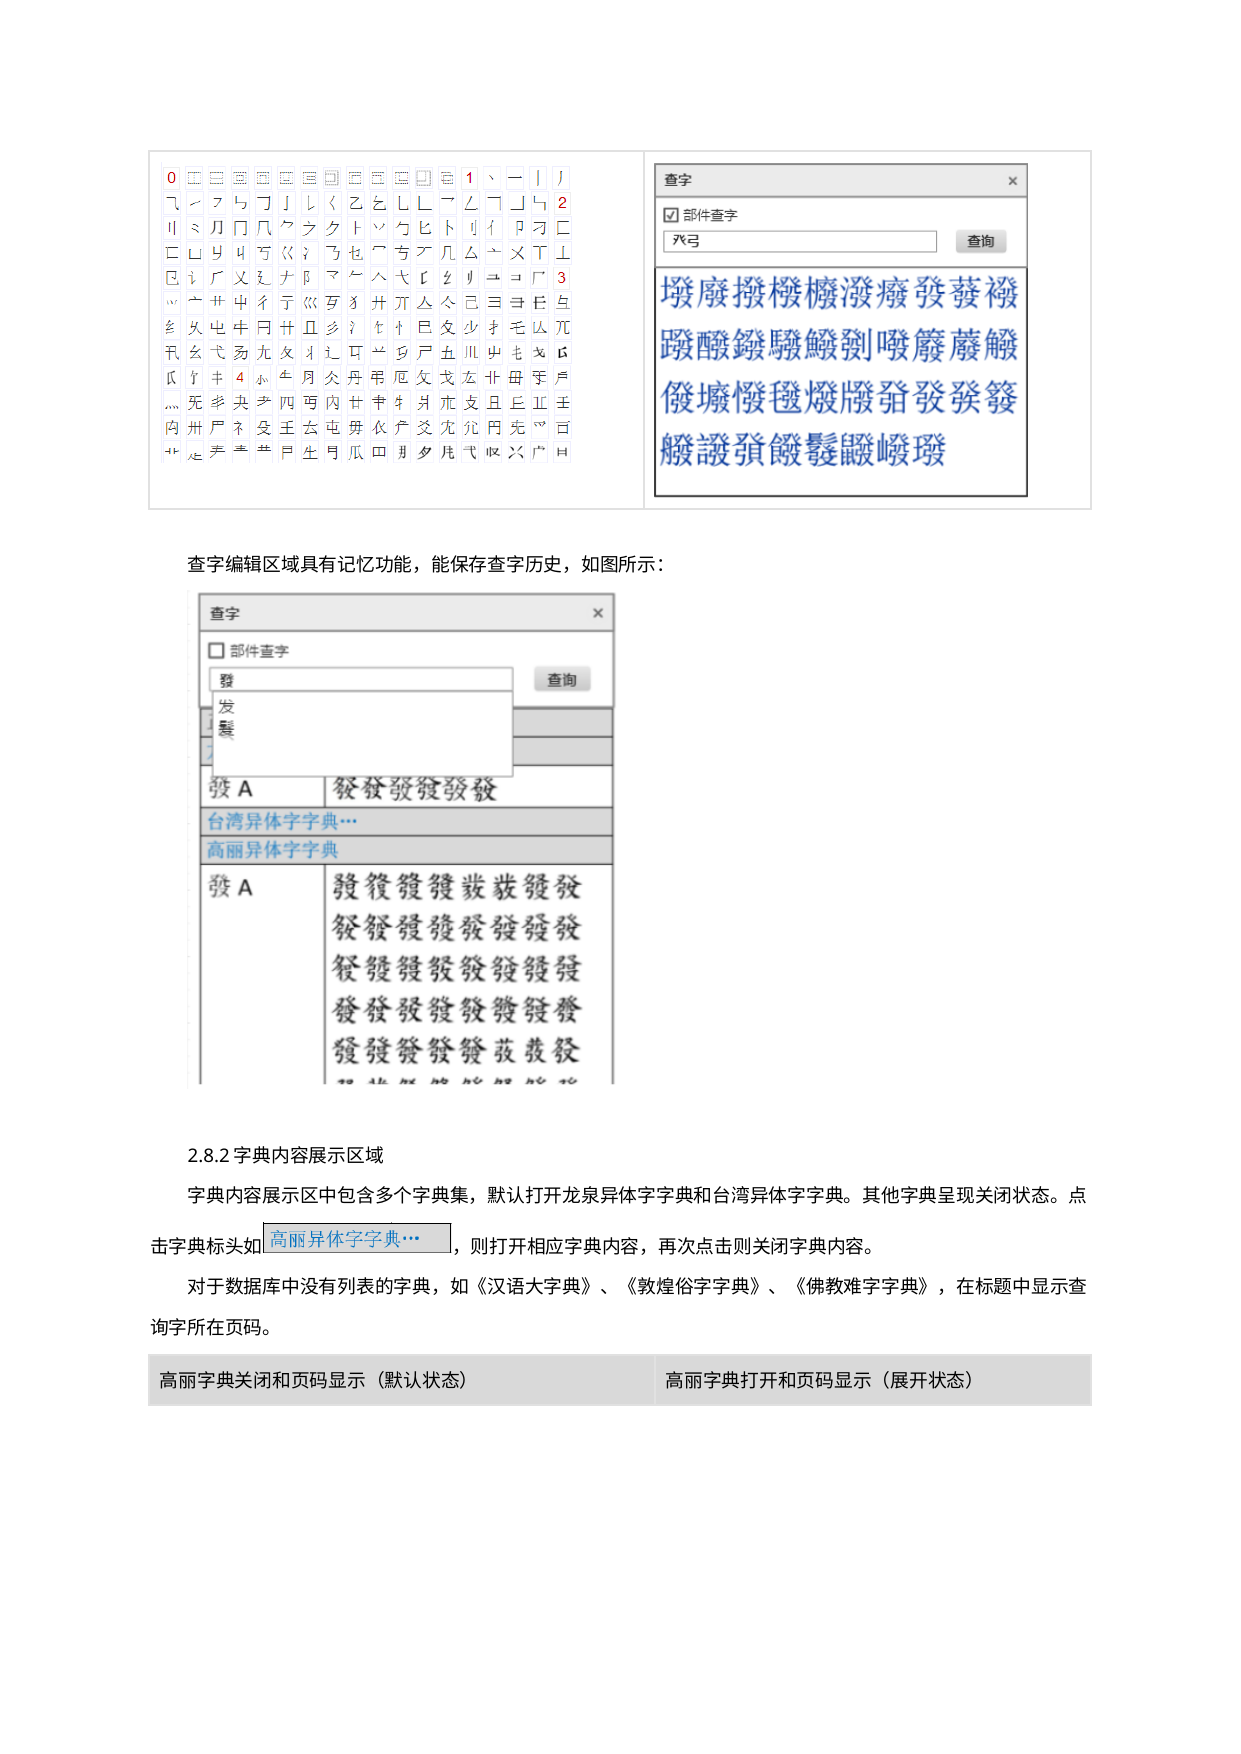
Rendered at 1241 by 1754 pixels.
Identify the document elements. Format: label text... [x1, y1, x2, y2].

table_header 高丽字典打开和页码显示（展开状态） [656, 1356, 1090, 1404]
text 字典内容展示区中包含多个字典集，默认打开龙泉异体字字典和台湾异体字字典。其他字典呈现关闭状态。点击字典标头如，则打开相应字典内容，再次点击则关闭字典内容。 [150, 1181, 1092, 1258]
table_header 高丽字典关闭和页码显示（默认状态） [150, 1356, 654, 1404]
picture [654, 162, 1028, 498]
table_cell [150, 152, 643, 508]
picture [159, 162, 575, 463]
text 2.8.2字典内容展示区域 [150, 1140, 1092, 1167]
text 查字编辑区域具有记忆功能，能保存查字历史，如图所示： [150, 550, 1092, 577]
text 对于数据库中没有列表的字典，如《汉语大字典》、《敦煌俗字字典》、《佛教难字字典》，在标题中显示查询字所在页码。 [150, 1272, 1092, 1340]
picture [187, 590, 625, 1089]
picture [262, 1221, 452, 1253]
table_cell [645, 152, 1090, 508]
